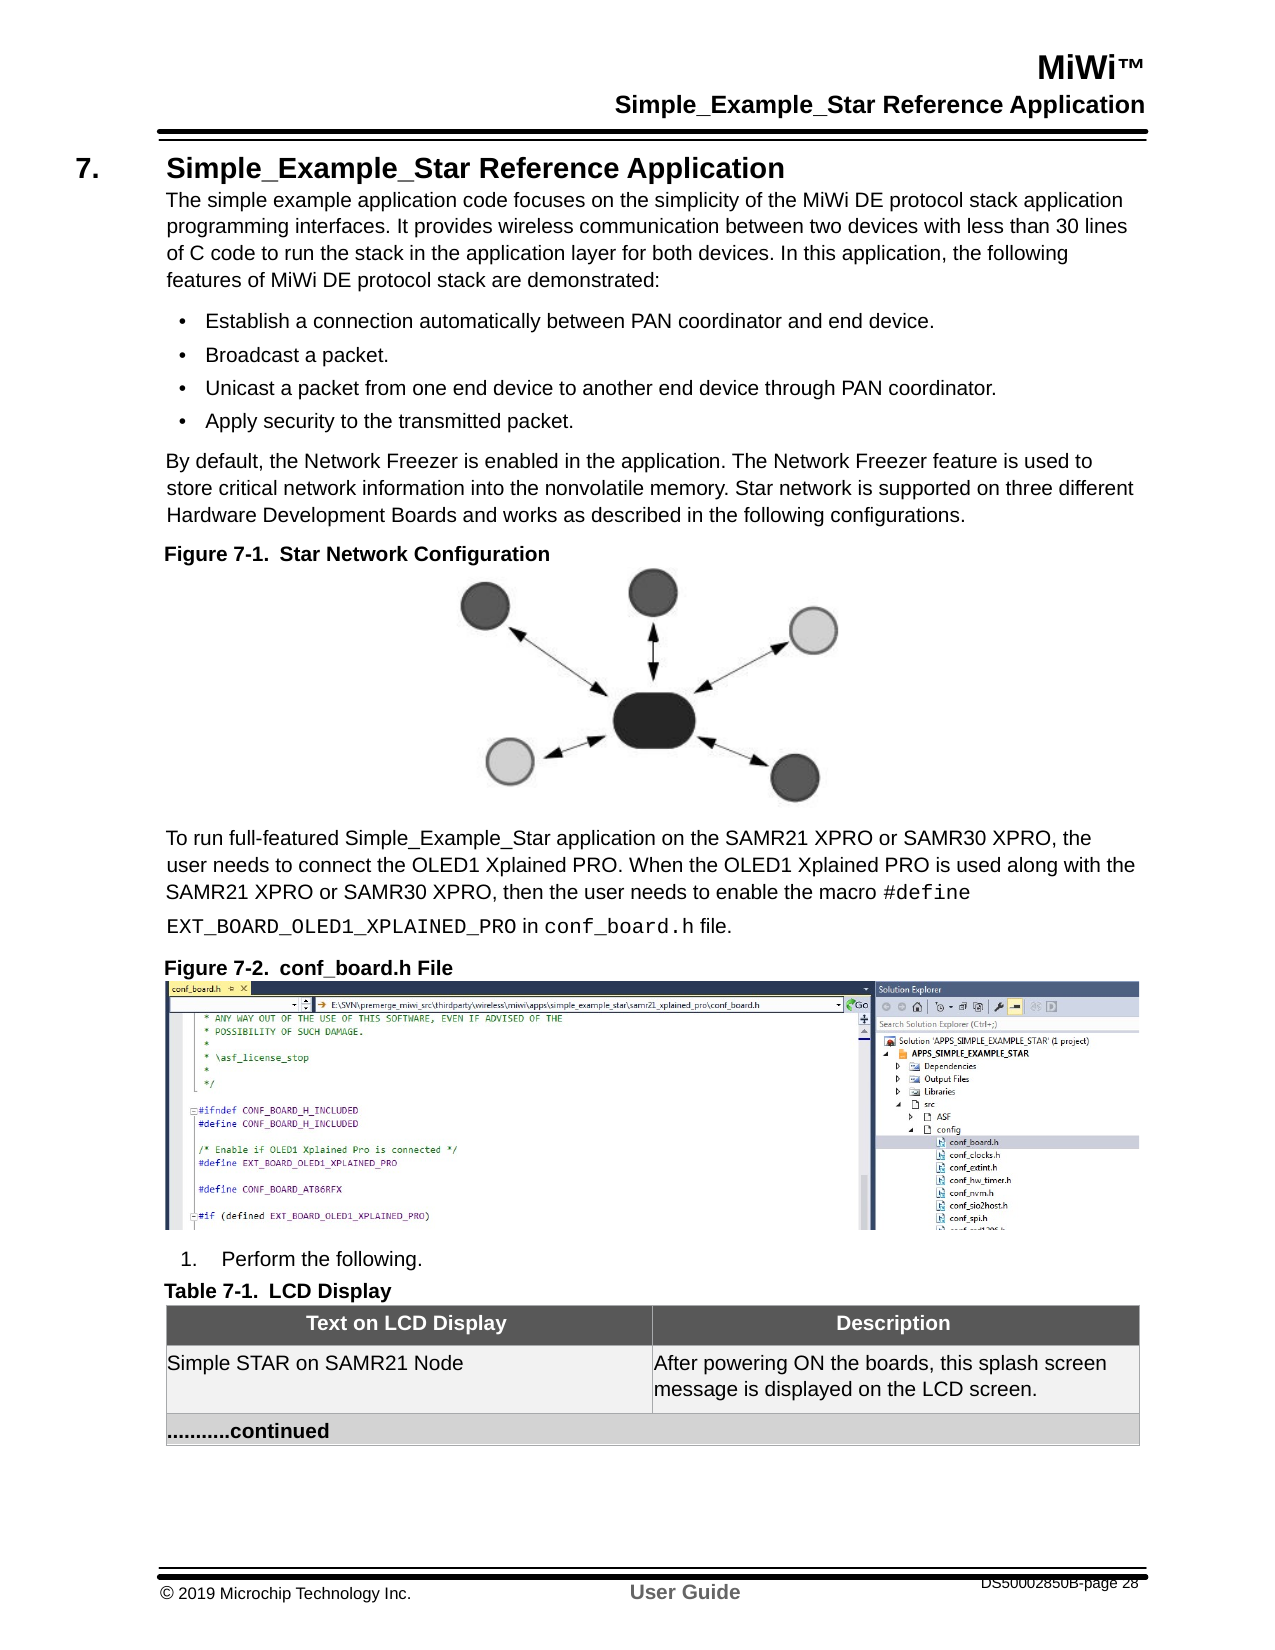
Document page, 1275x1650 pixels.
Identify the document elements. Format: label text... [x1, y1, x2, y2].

table_header Description [653, 1306, 1139, 1345]
list Establish a connection automatically between PAN coordinator and end device. [178, 309, 1137, 333]
table_header Text on LCD Display [167, 1306, 652, 1345]
text To run full-featured Simple_Example_Star application on the SAMR21 XPRO or SAMR30 XPRO, the user needs to connect the OLED1 Xplained PRO. When the OLED1 Xplained PRO is used along with the [165, 826, 1137, 877]
text 1. Perform the following. [77, 1247, 1138, 1271]
table_cell ...........continued [167, 1414, 1139, 1444]
list Broadcast a packet. [178, 342, 1137, 366]
text SAMR21 XPRO or SAMR30 XPRO, then the user needs to enable the macro #define EXT_BOARD_OLED1_XPLAINED_PRO in conf_board.h file. [165, 880, 1137, 940]
subtitle 7. Simple_Example_Star Reference Application [75, 151, 1138, 184]
list Unicast a packet from one end device to another end device through PAN coordinator. [178, 376, 1137, 400]
subtitle Figure 7-2. conf_board.h File [164, 955, 1138, 979]
text The simple example application code focuses on the simplicity of the MiWi DE protocol stack application programming interfaces. It provides wireless communication between two devices with less than 30 lines of C code to run the stack in the application layer for both devices. In this application, the following features of MiWi DE protocol stack are demonstrated: [165, 187, 1137, 292]
picture [447, 567, 857, 813]
picture [165, 981, 1140, 1230]
subtitle Figure 7-1. Star Network Configuration [164, 541, 1138, 565]
subtitle Table 7-1. LCD Display [164, 1279, 1138, 1303]
table_cell Simple STAR on SAMR21 Node [167, 1346, 652, 1413]
table_cell After powering ON the boards, this splash screen message is displayed on the LCD screen. [653, 1346, 1139, 1413]
list Apply security to the transmitted packet. [178, 409, 1137, 433]
text By default, the Network Freezer is enabled in the application. The Network Freezer feature is used to store critical network information into the nonvolatile memory. Star network is supported on three different Hardware Development Boards and works as described in the following configurations. [165, 449, 1137, 527]
